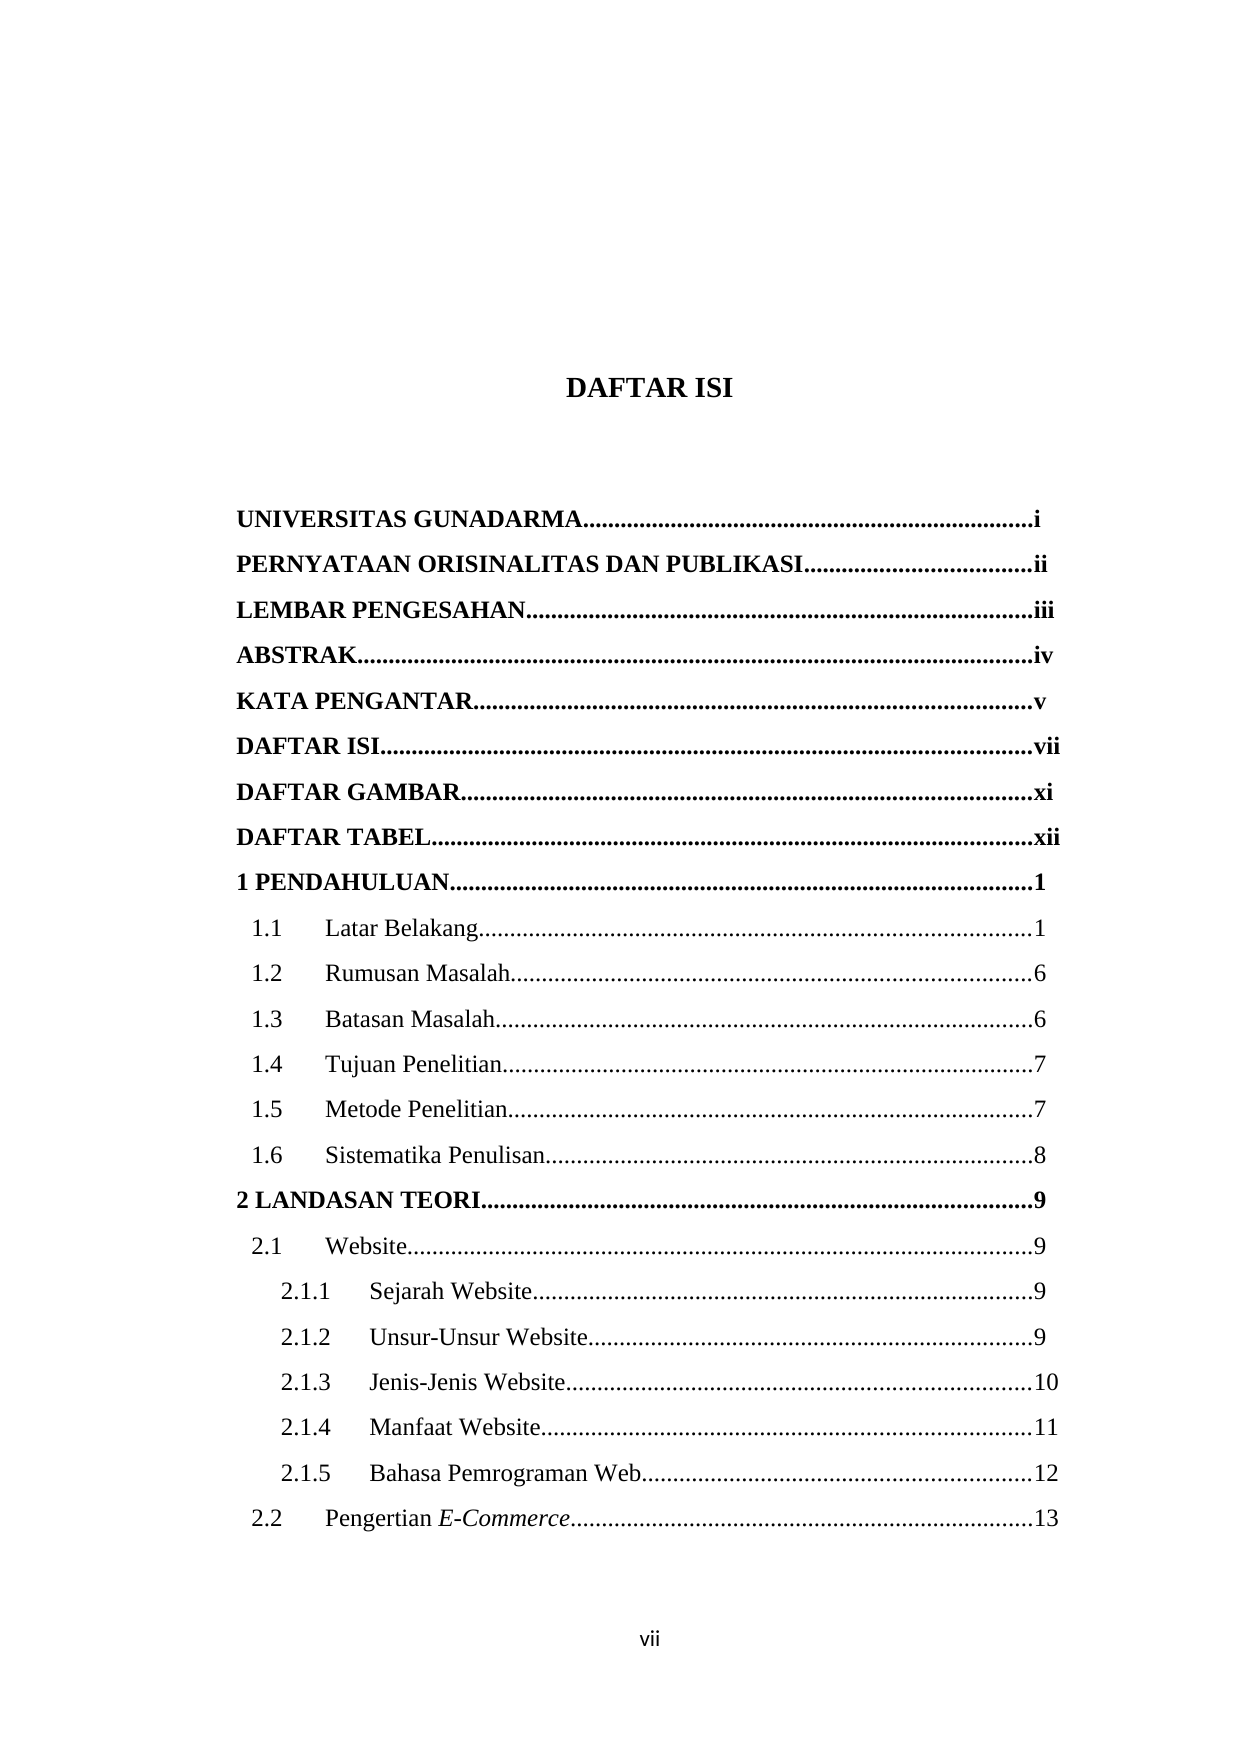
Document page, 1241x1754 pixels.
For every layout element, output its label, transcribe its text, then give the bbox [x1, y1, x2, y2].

text DAFTAR ISI vii [236, 731, 1063, 760]
text 1.2 Rumusan Masalah 6 [236, 958, 1063, 987]
text DAFTAR ISI [236, 370, 1063, 404]
text DAFTAR GAMBAR xi [236, 777, 1063, 805]
text 1.3 Batasan Masalah 6 [236, 1004, 1063, 1032]
text ABSTRAK iv [236, 640, 1063, 669]
text 1 PENDAHULUAN 1 [236, 867, 1063, 896]
text 2.1.2 Unsur-Unsur Website 9 [236, 1322, 1063, 1350]
text 2.1.1 Sejarah Website 9 [236, 1276, 1063, 1305]
text 2 LANDASAN TEORI 9 [236, 1185, 1063, 1214]
text 1.1 Latar Belakang 1 [236, 913, 1063, 942]
text 2.1.5 Bahasa Pemrograman Web 12 [236, 1458, 1063, 1487]
text DAFTAR TABEL xii [236, 822, 1063, 851]
text 1.6 Sistematika Penulisan 8 [236, 1140, 1063, 1169]
text 1.5 Metode Penelitian 7 [236, 1094, 1063, 1123]
text KATA PENGANTAR v [236, 686, 1063, 714]
text 1.4 Tujuan Penelitian 7 [236, 1049, 1063, 1078]
text 2.2 Pengertian E-Commerce 13 [236, 1503, 1063, 1532]
text 2.1.4 Manfaat Website 11 [236, 1412, 1063, 1441]
text 2.1 Website 9 [236, 1231, 1063, 1259]
text PERNYATAAN ORISINALITAS DAN PUBLIKASI ii [236, 549, 1063, 578]
text UNIVERSITAS GUNADARMA i [236, 504, 1063, 533]
text LEMBAR PENGESAHAN iii [236, 595, 1063, 624]
text 2.1.3 Jenis-Jenis Website 10 [236, 1367, 1063, 1396]
